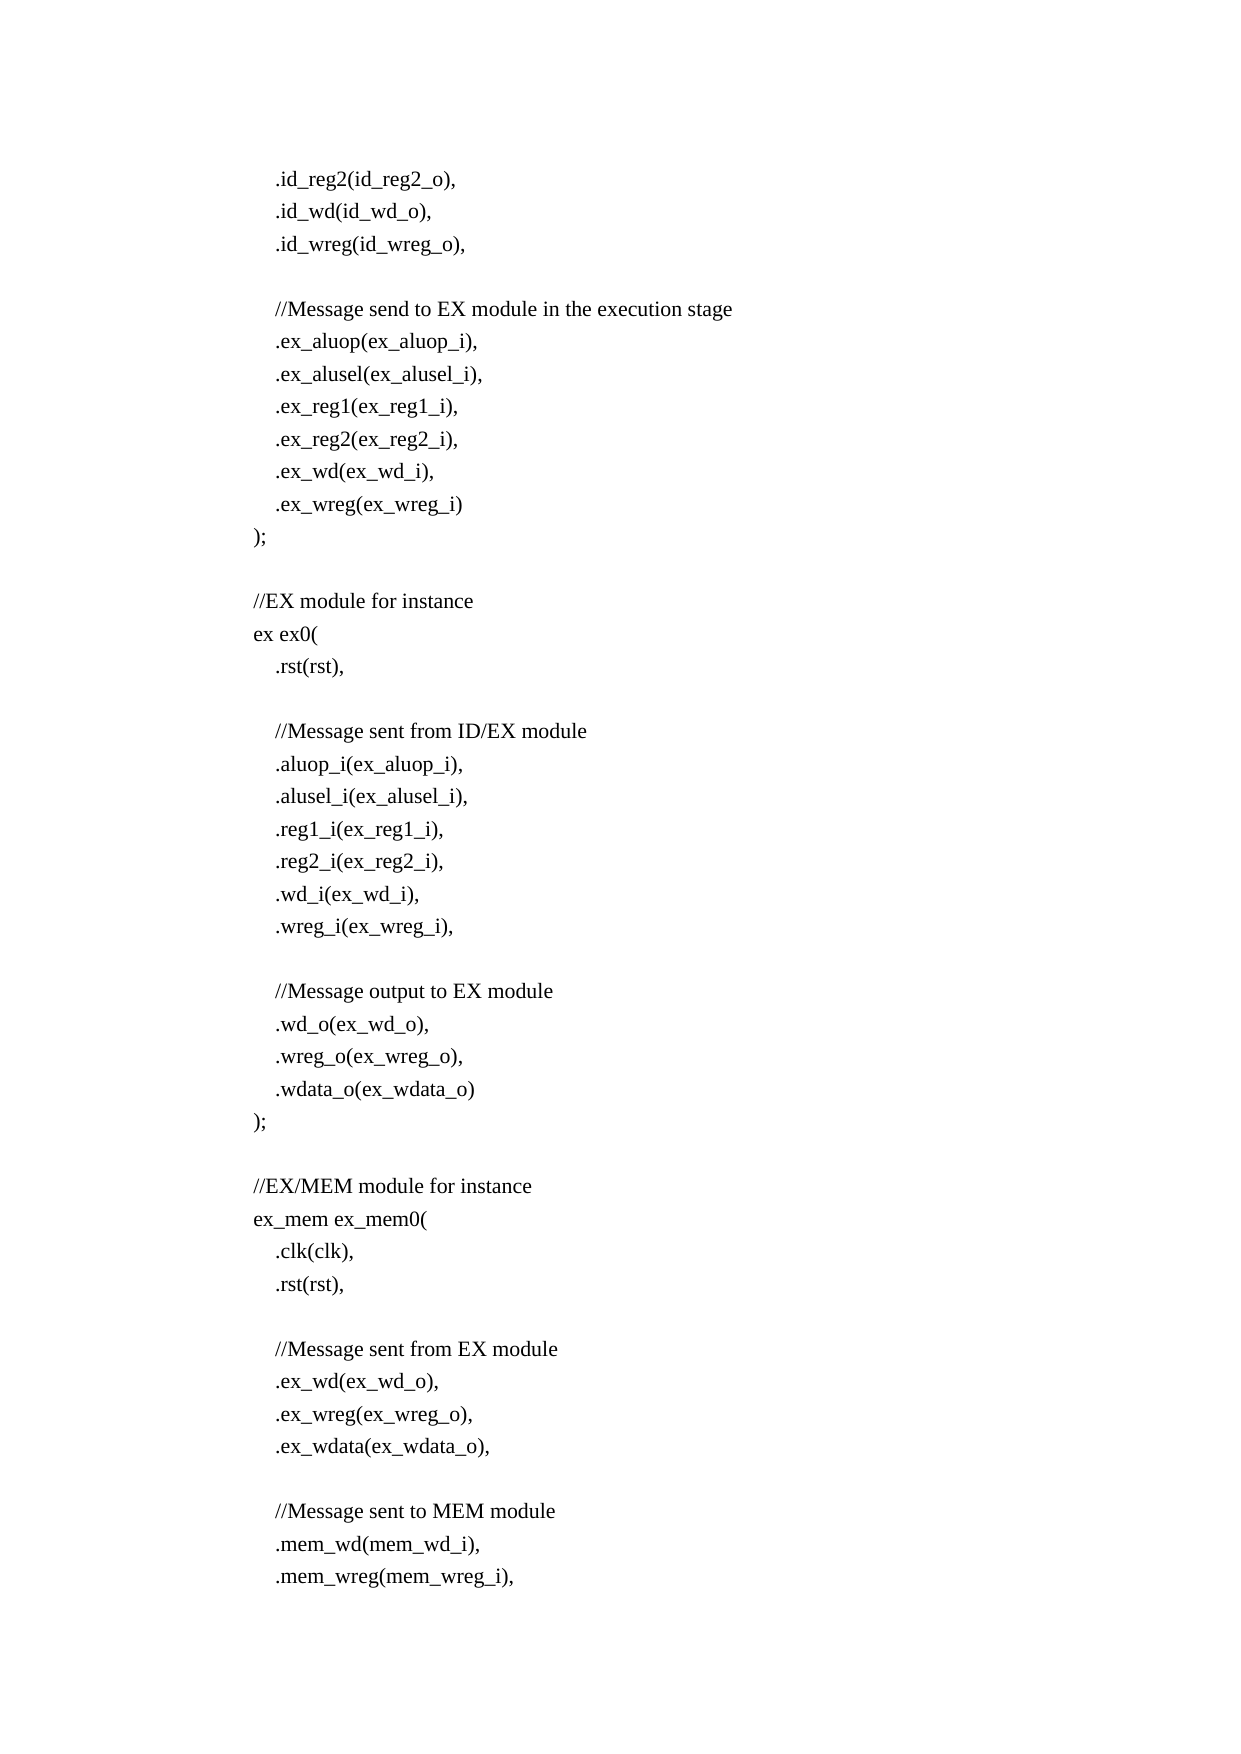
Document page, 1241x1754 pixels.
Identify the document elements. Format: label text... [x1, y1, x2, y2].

text ex_mem ex_mem0( [187, 1202, 1053, 1234]
text .aluop_i(ex_aluop_i), [187, 747, 1053, 779]
text ); [187, 519, 1053, 552]
text .id_reg2(id_reg2_o), [187, 162, 1053, 194]
text //Message sent from ID/EX module [187, 714, 1053, 747]
text .clk(clk), [187, 1234, 1053, 1267]
text .mem_wreg(mem_wreg_i), [187, 1559, 1053, 1592]
text //Message sent to MEM module [187, 1494, 1053, 1527]
text .id_wreg(id_wreg_o), [187, 227, 1053, 259]
text .ex_aluop(ex_aluop_i), [187, 324, 1053, 357]
text .ex_wreg(ex_wreg_i) [187, 487, 1053, 519]
text //EX module for instance [187, 584, 1053, 617]
text .wd_o(ex_wd_o), [187, 1007, 1053, 1039]
text .ex_wreg(ex_wreg_o), [187, 1397, 1053, 1429]
text .ex_alusel(ex_alusel_i), [187, 357, 1053, 389]
text .ex_wdata(ex_wdata_o), [187, 1429, 1053, 1462]
text .reg2_i(ex_reg2_i), [187, 844, 1053, 877]
text .wreg_o(ex_wreg_o), [187, 1039, 1053, 1072]
text .mem_wd(mem_wd_i), [187, 1527, 1053, 1559]
text .wd_i(ex_wd_i), [187, 877, 1053, 909]
text .wreg_i(ex_wreg_i), [187, 909, 1053, 942]
text .reg1_i(ex_reg1_i), [187, 812, 1053, 844]
text .wdata_o(ex_wdata_o) [187, 1072, 1053, 1104]
text .id_wd(id_wd_o), [187, 194, 1053, 227]
text //Message send to EX module in the execution stage [187, 292, 1053, 324]
text .ex_wd(ex_wd_i), [187, 454, 1053, 487]
text ); [187, 1104, 1053, 1137]
text .alusel_i(ex_alusel_i), [187, 779, 1053, 812]
text .rst(rst), [187, 649, 1053, 682]
text //Message sent from EX module [187, 1332, 1053, 1364]
text .ex_reg2(ex_reg2_i), [187, 422, 1053, 454]
text .rst(rst), [187, 1267, 1053, 1299]
text //Message output to EX module [187, 974, 1053, 1007]
text .ex_reg1(ex_reg1_i), [187, 389, 1053, 422]
text //EX/MEM module for instance [187, 1169, 1053, 1202]
text .ex_wd(ex_wd_o), [187, 1364, 1053, 1397]
text ex ex0( [187, 617, 1053, 649]
